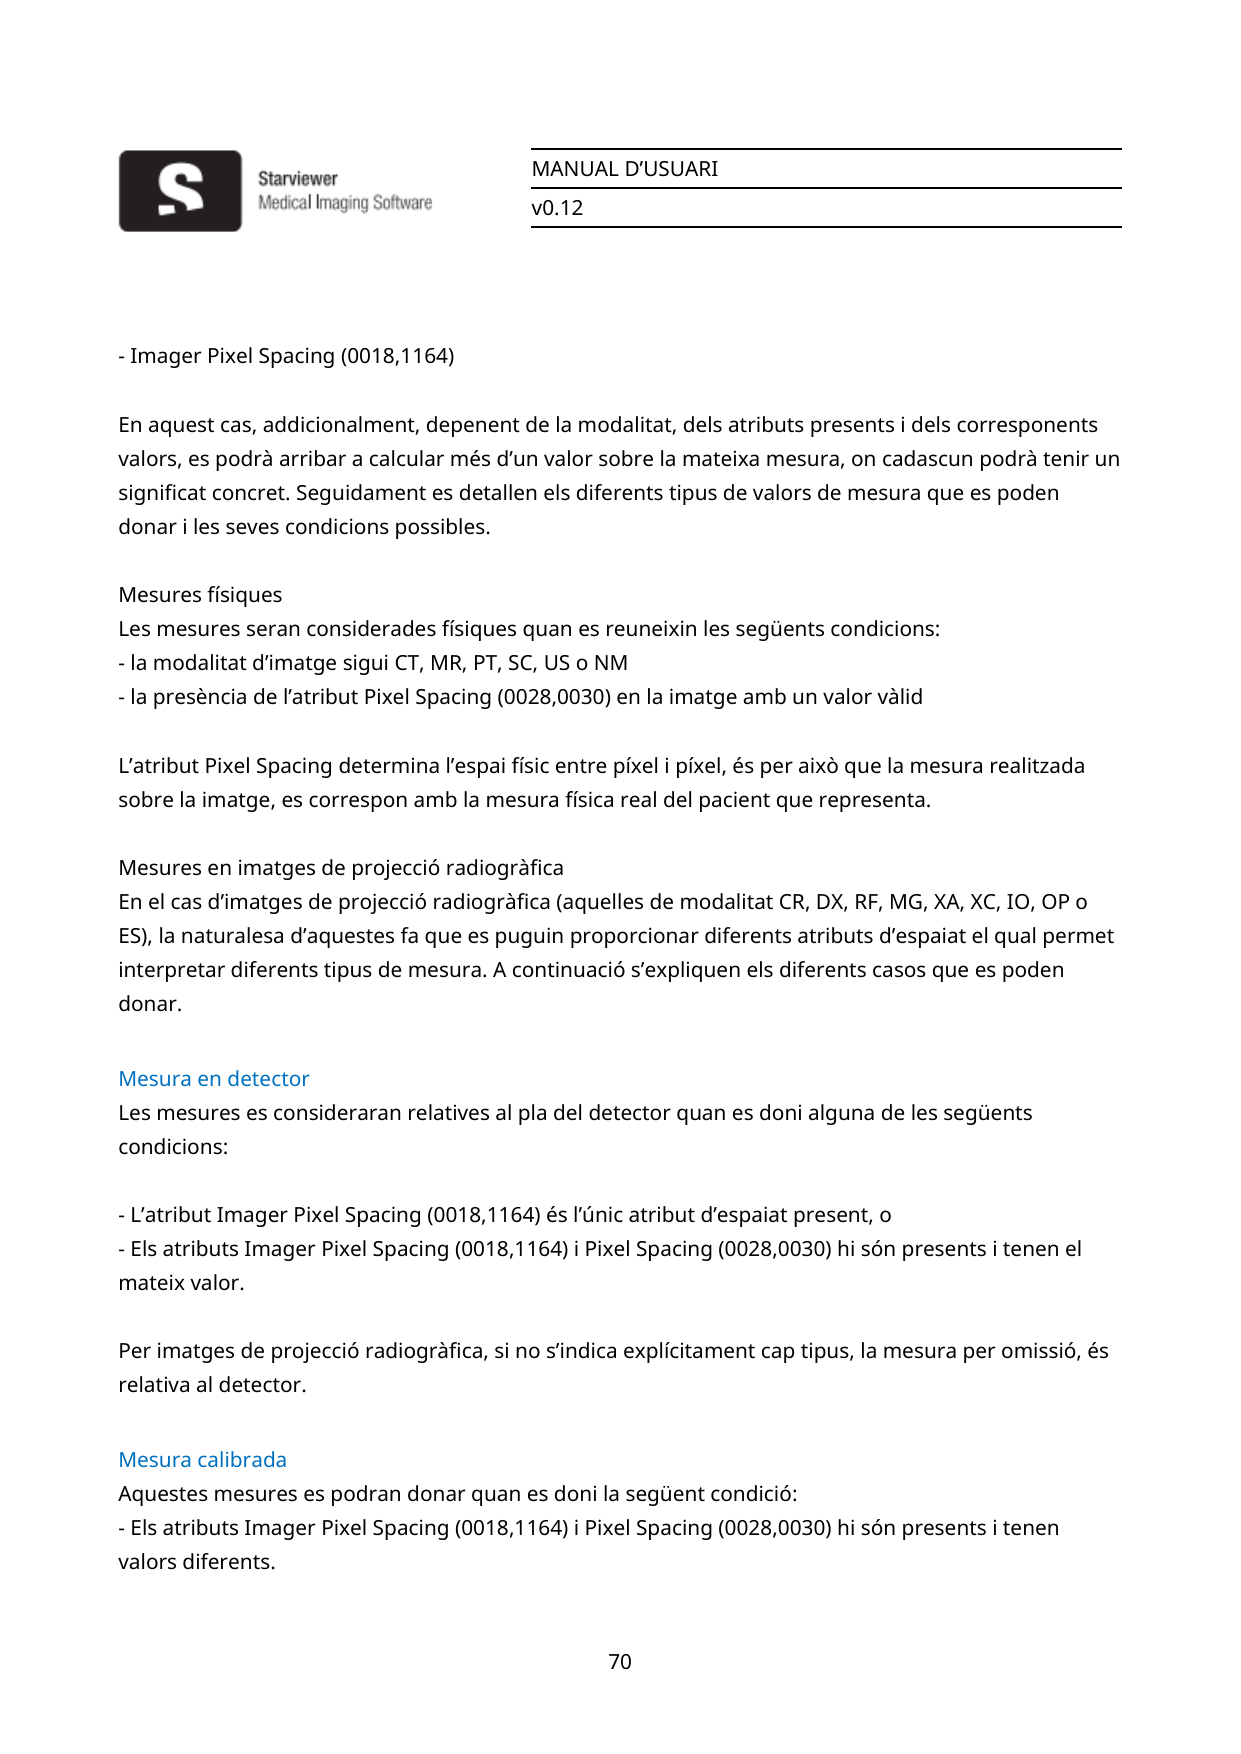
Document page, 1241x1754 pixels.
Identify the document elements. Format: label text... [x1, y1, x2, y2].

text Mesura en detector [118, 1064, 1122, 1092]
text - Els atributs Imager Pixel Spacing (0018,1164) i Pixel Spacing (0028,0030) hi són presents i tenen valors diferents. [118, 1513, 1122, 1575]
text - L’atribut Imager Pixel Spacing (0018,1164) és l’únic atribut d’espaiat present, o [118, 1200, 1122, 1228]
text Mesures en imatges de projecció radiogràfica [118, 853, 1122, 882]
text - Imager Pixel Spacing (0018,1164) [118, 341, 1122, 370]
text Mesures físiques [118, 580, 1122, 609]
text L’atribut Pixel Spacing determina l’espai físic entre píxel i píxel, és per això que la mesura realitzada sobre la imatge, es correspon amb la mesura física real del pacient que representa. [118, 751, 1122, 813]
text En el cas d’imatges de projecció radiogràfica (aquelles de modalitat CR, DX, RF, MG, XA, XC, IO, OP o ES), la naturalesa d’aquestes fa que es puguin proporcionar diferents atributs d’espaiat el qual permet interpretar diferents tipus de mesura. A continuació s’expliquen els diferents casos que es poden donar. [118, 887, 1122, 1018]
text En aquest cas, addicionalment, depenent de la modalitat, dels atributs presents i dels corresponents valors, es podrà arribar a calcular més d’un valor sobre la mateixa mesura, on cadascun podrà tenir un significat concret. Seguidament es detallen els diferents tipus de valors de mesura que es poden donar i les seves condicions possibles. [118, 376, 1122, 541]
text Les mesures es consideraran relatives al pla del detector quan es doni alguna de les següents condicions: [118, 1098, 1122, 1160]
text Mesura calibrada [118, 1445, 1122, 1473]
text - Els atributs Imager Pixel Spacing (0018,1164) i Pixel Spacing (0028,0030) hi són presents i tenen el mateix valor. [118, 1234, 1122, 1297]
text Aquestes mesures es podran donar quan es doni la següent condició: [118, 1479, 1122, 1507]
text Les mesures seran considerades físiques quan es reuneixin les següents condicions: [118, 614, 1122, 643]
text - la presència de l’atribut Pixel Spacing (0028,0030) en la imatge amb un valor vàlid [118, 682, 1122, 711]
text Per imatges de projecció radiogràfica, si no s’indica explícitament cap tipus, la mesura per omissió, és relativa al detector. [118, 1336, 1122, 1399]
text - la modalitat d’imatge sigui CT, MR, PT, SC, US o NM [118, 648, 1122, 677]
